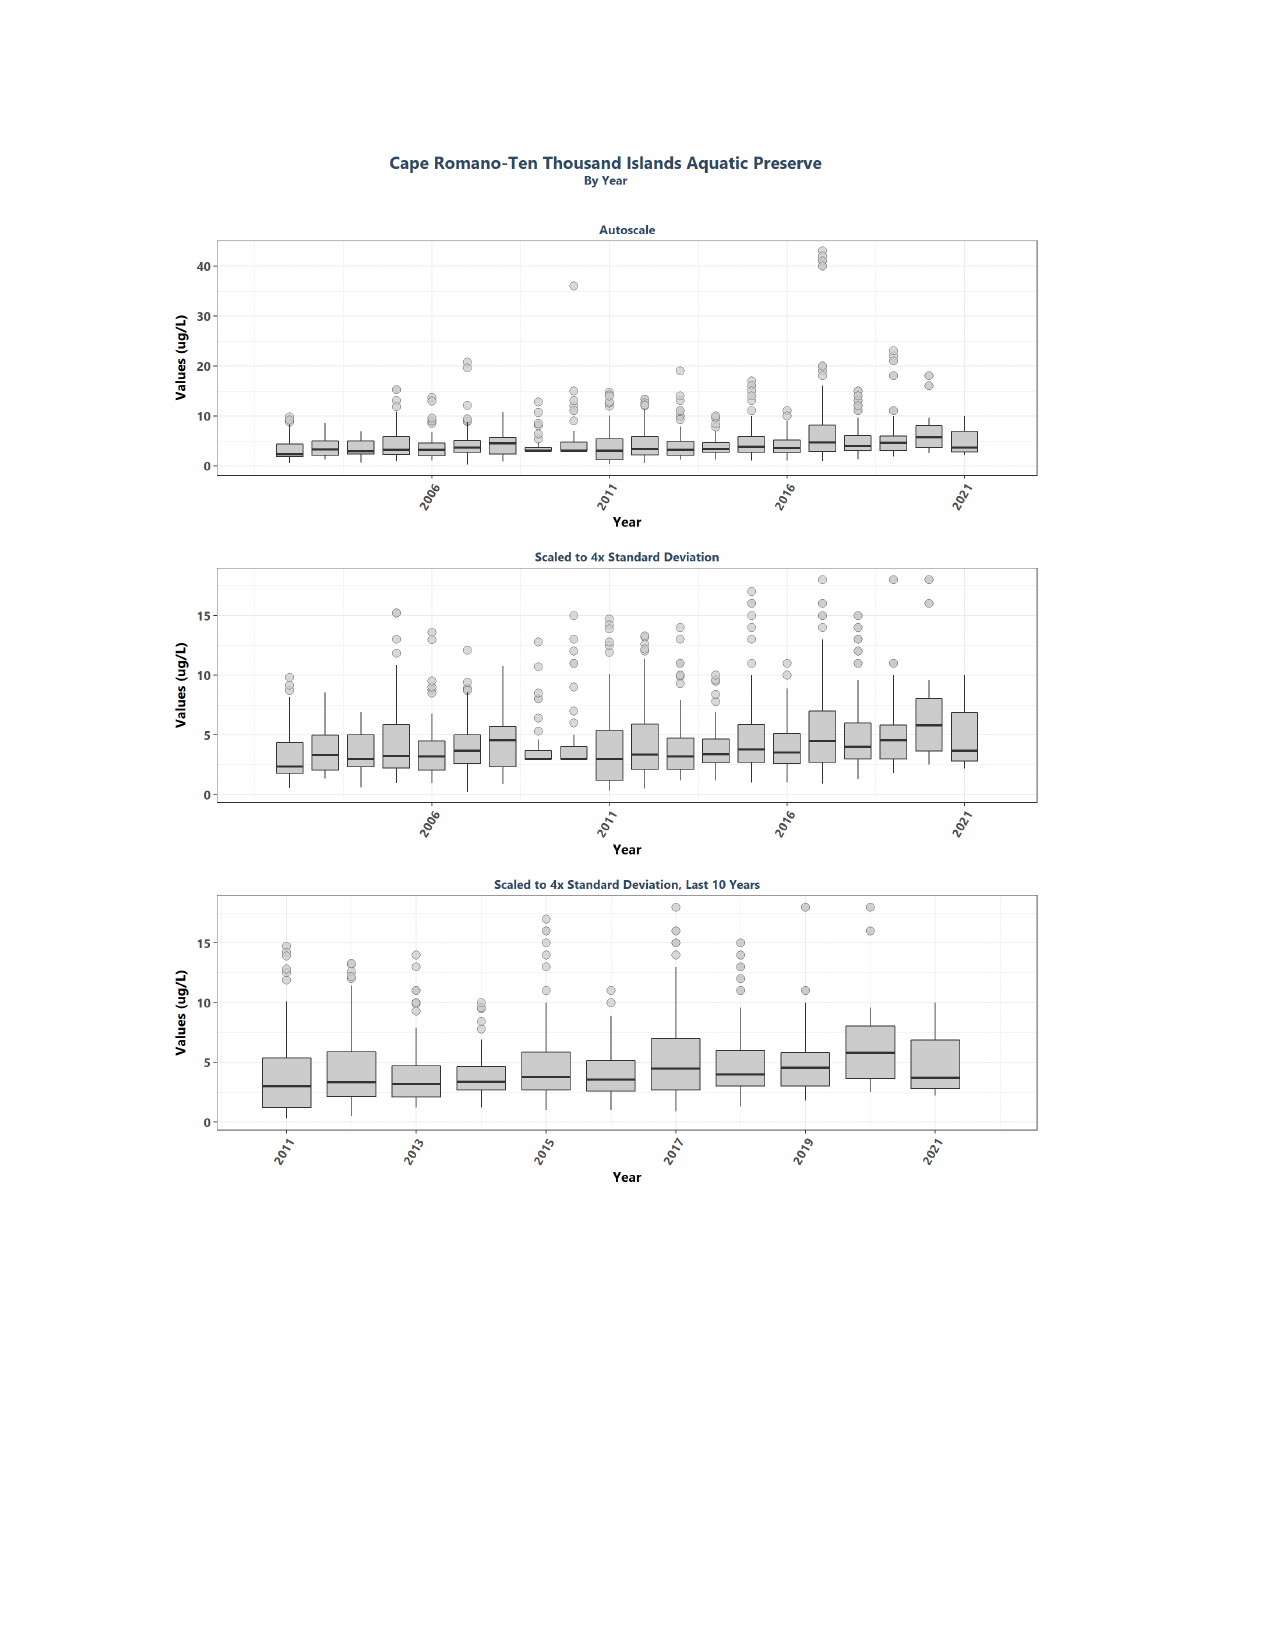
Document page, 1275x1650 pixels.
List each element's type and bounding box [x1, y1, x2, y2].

picture [168, 150, 1044, 1200]
